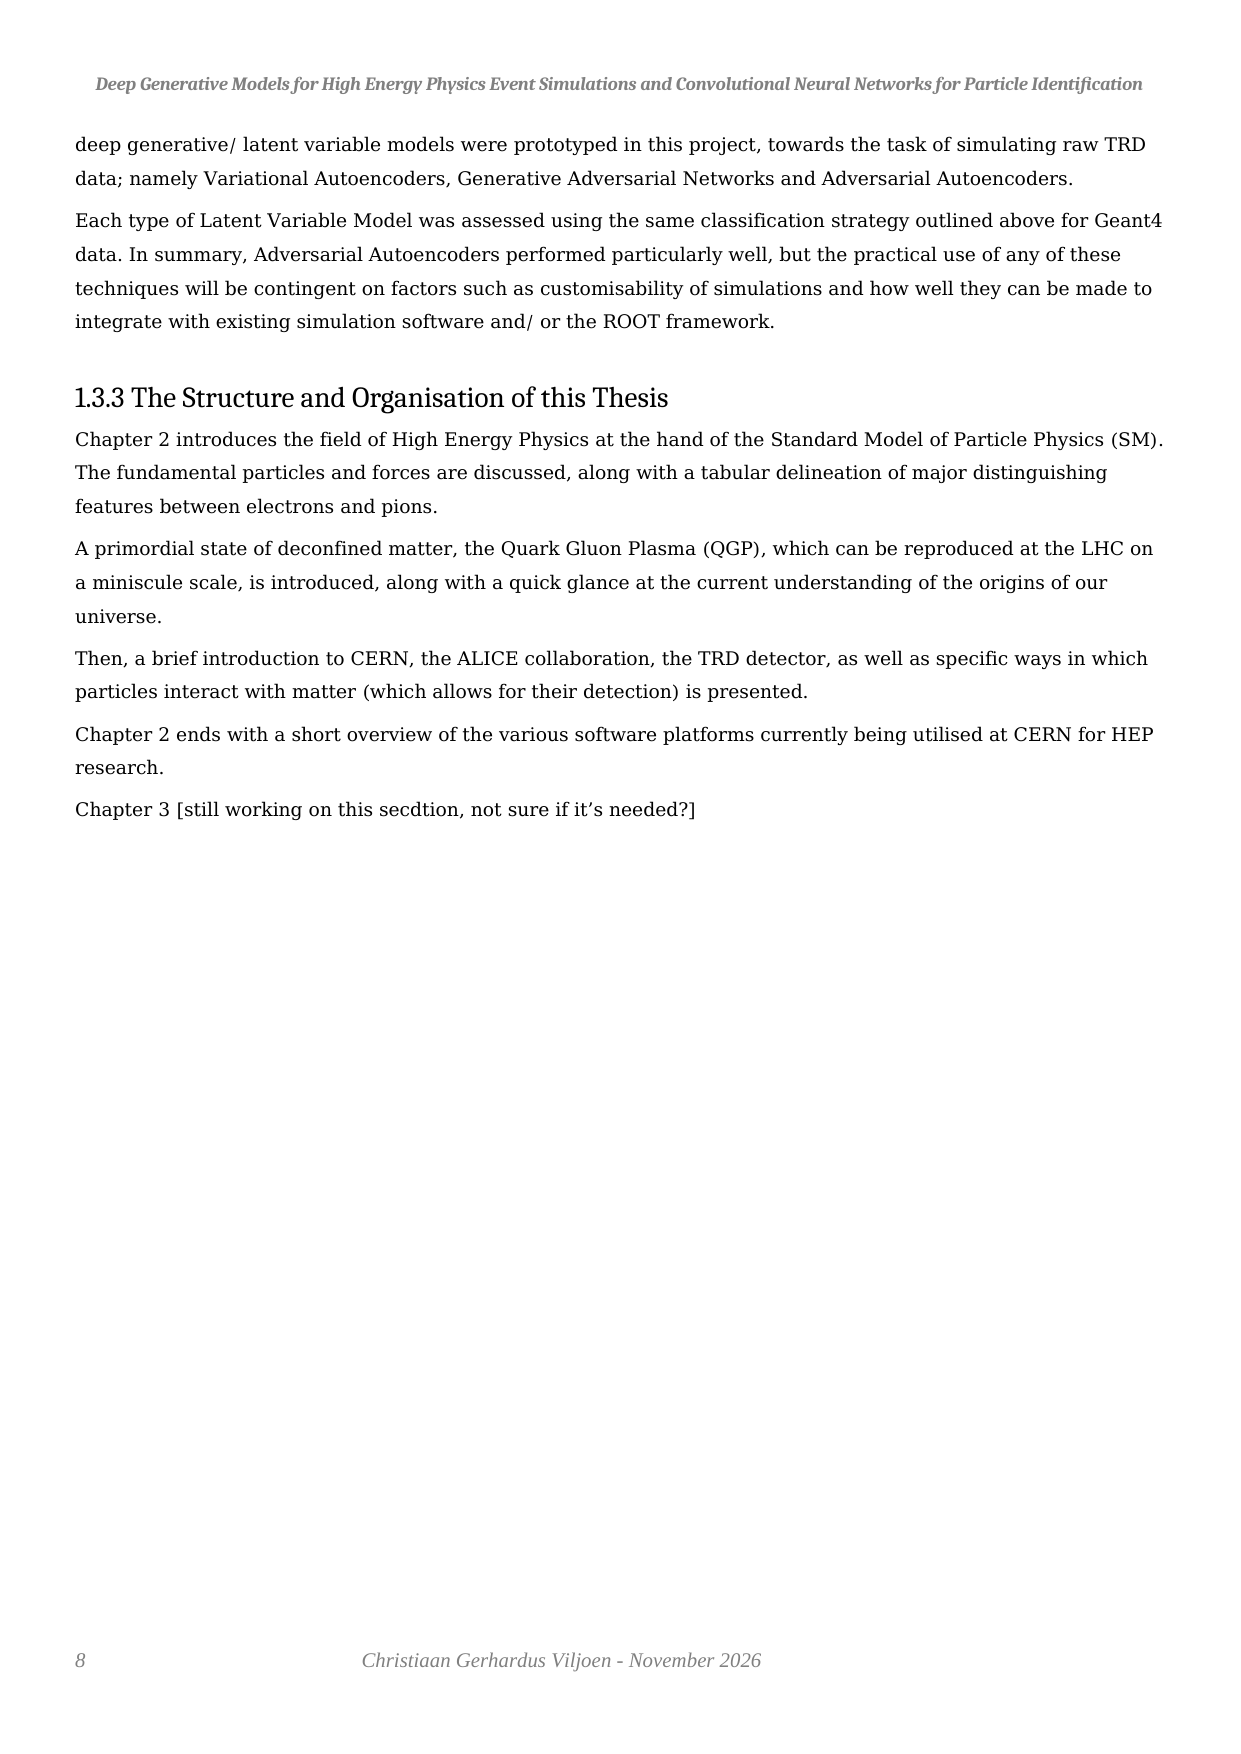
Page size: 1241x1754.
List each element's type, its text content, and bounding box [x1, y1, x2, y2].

text Then, a brief introduction to CERN, the ALICE collaboration, the TRD detector, as well as specific ways in which particles interact with matter (which allows for their detection) is presented. [75, 646, 1165, 703]
subtitle The Structure and Organisation of this Thesis [75, 381, 1165, 415]
text Chapter 3 [still working on this secdtion, not sure if it’s needed?] [75, 798, 1165, 821]
text Chapter 2 ends with a short overview of the various software platforms currently being utilised at CERN for HEP research. [75, 722, 1165, 778]
text Each type of Latent Variable Model was assessed using the same classification strategy outlined above for Geant4 data. In summary, Adversarial Autoencoders performed particularly well, but the practical use of any of these techniques will be contingent on factors such as customisability of simulations and how well they can be made to integrate with existing simulation software and/ or the ROOT framework. [75, 209, 1165, 332]
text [75, 133, 1165, 189]
text A primordial state of deconfined matter, the Quark Gluon Plasma (QGP), which can be reproduced at the LHC on a miniscule scale, is introduced, along with a quick glance at the current understanding of the origins of our universe. [75, 537, 1165, 627]
text Chapter 2 introduces the field of High Energy Physics at the hand of the Standard Model of Particle Physics (SM). The fundamental particles and forces are discussed, along with a tabular delineation of major distinguishing features between electrons and pions. [75, 427, 1165, 517]
